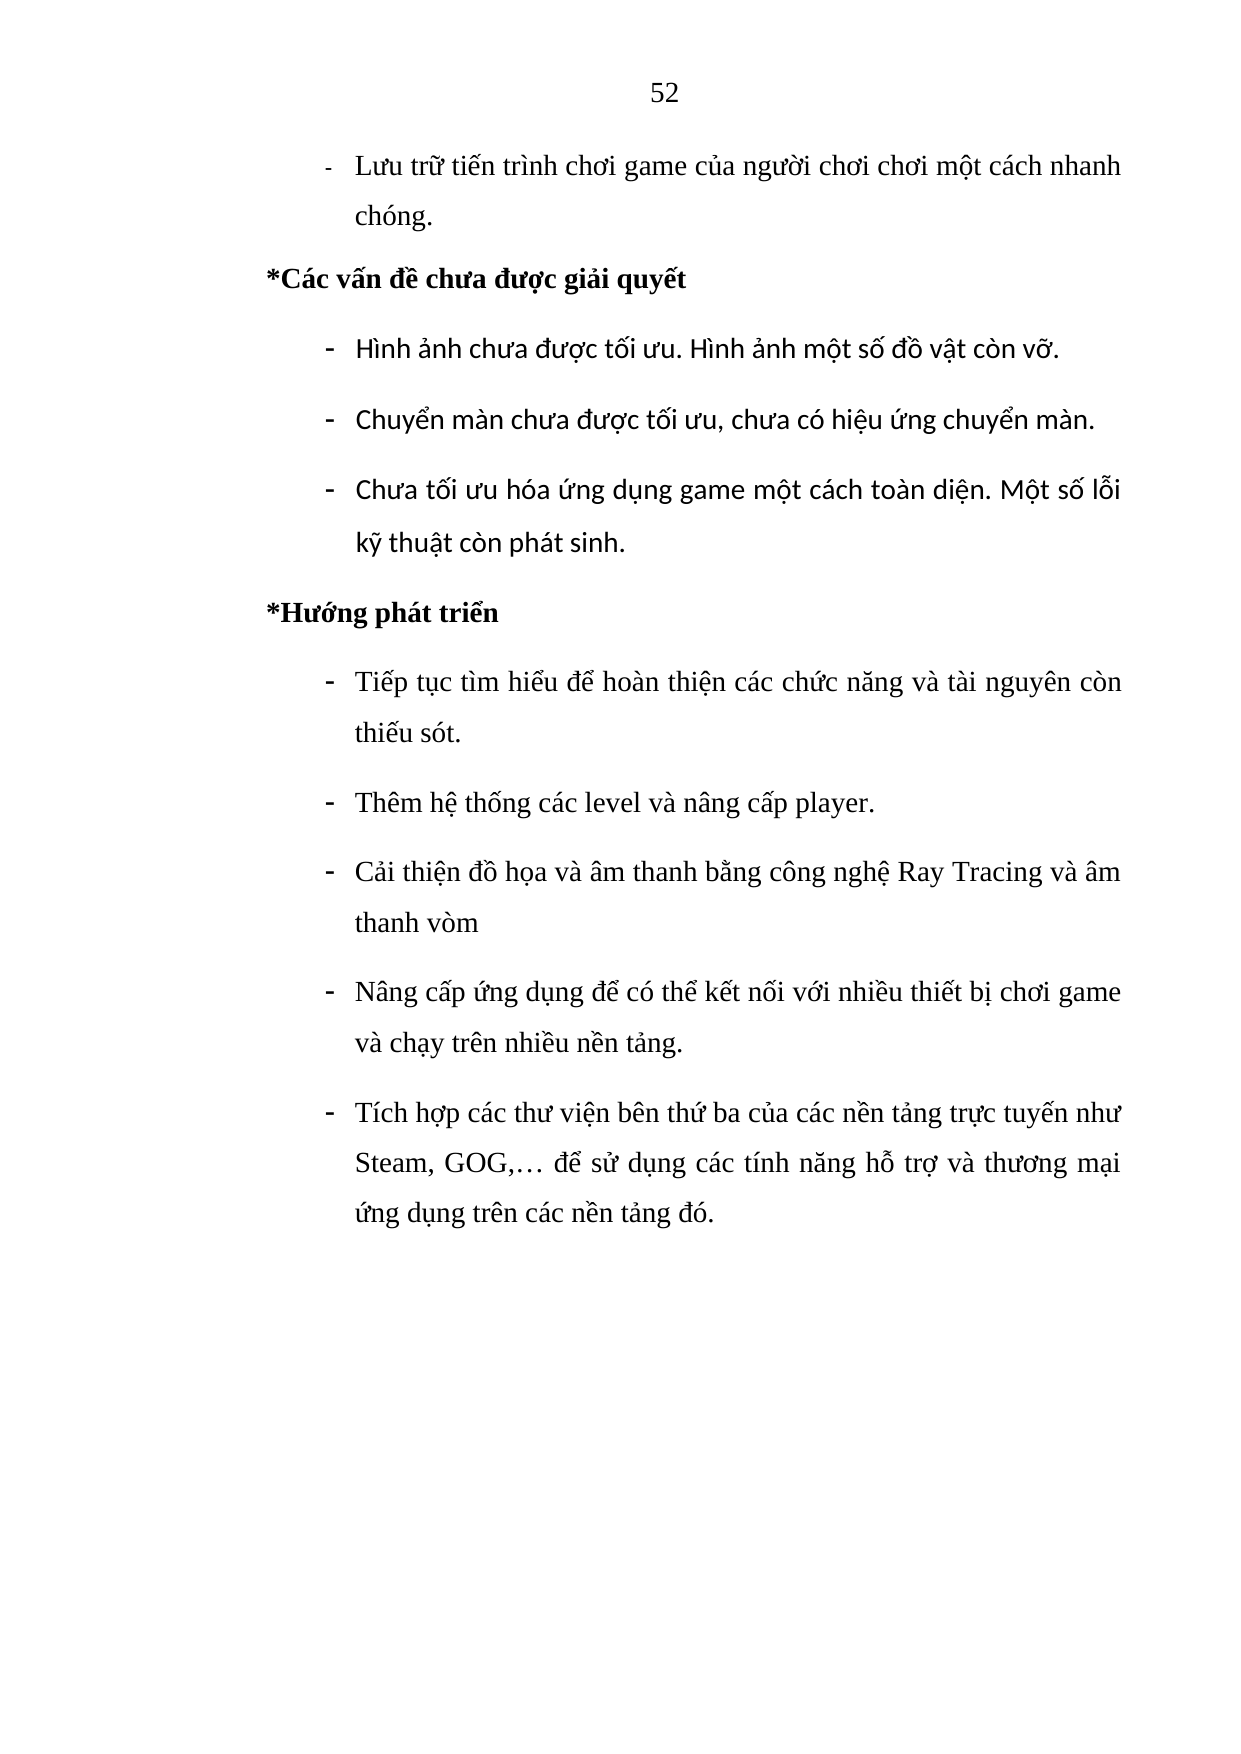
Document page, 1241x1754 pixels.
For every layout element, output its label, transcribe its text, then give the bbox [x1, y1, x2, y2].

list Hình ảnh chưa được tối ưu. Hình ảnh một số đồ vật còn vỡ. [325, 331, 1122, 366]
list Chưa tối ưu hóa ứng dụng game một cách toàn diện. Một số lỗi kỹ thuật còn phát sinh. [325, 471, 1122, 560]
list Tích hợp các thư viện bên thứ ba của các nền tảng trực tuyến như Steam, GOG,… để sử dụng các tính năng hỗ trợ và thương mại ứng dụng trên các nền tảng đó. [325, 1095, 1122, 1229]
text *Các vấn đề chưa được giải quyết [207, 261, 1122, 294]
list Nâng cấp ứng dụng để có thể kết nối với nhiều thiết bị chơi game và chạy trên nhiều nền tảng. [325, 974, 1122, 1058]
list Cải thiện đồ họa và âm thanh bằng công nghệ Ray Tracing và âm thanh vòm [325, 854, 1122, 938]
text *Hướng phát triển [207, 595, 1122, 628]
list Chuyển màn chưa được tối ưu, chưa có hiệu ứng chuyển màn. [325, 401, 1122, 436]
list Tiếp tục tìm hiểu để hoàn thiện các chức năng và tài nguyên còn thiếu sót. [325, 664, 1122, 748]
list Thêm hệ thống các level và nâng cấp player. [325, 785, 1122, 818]
list Lưu trữ tiến trình chơi game của người chơi chơi một cách nhanh chóng. [325, 148, 1122, 232]
